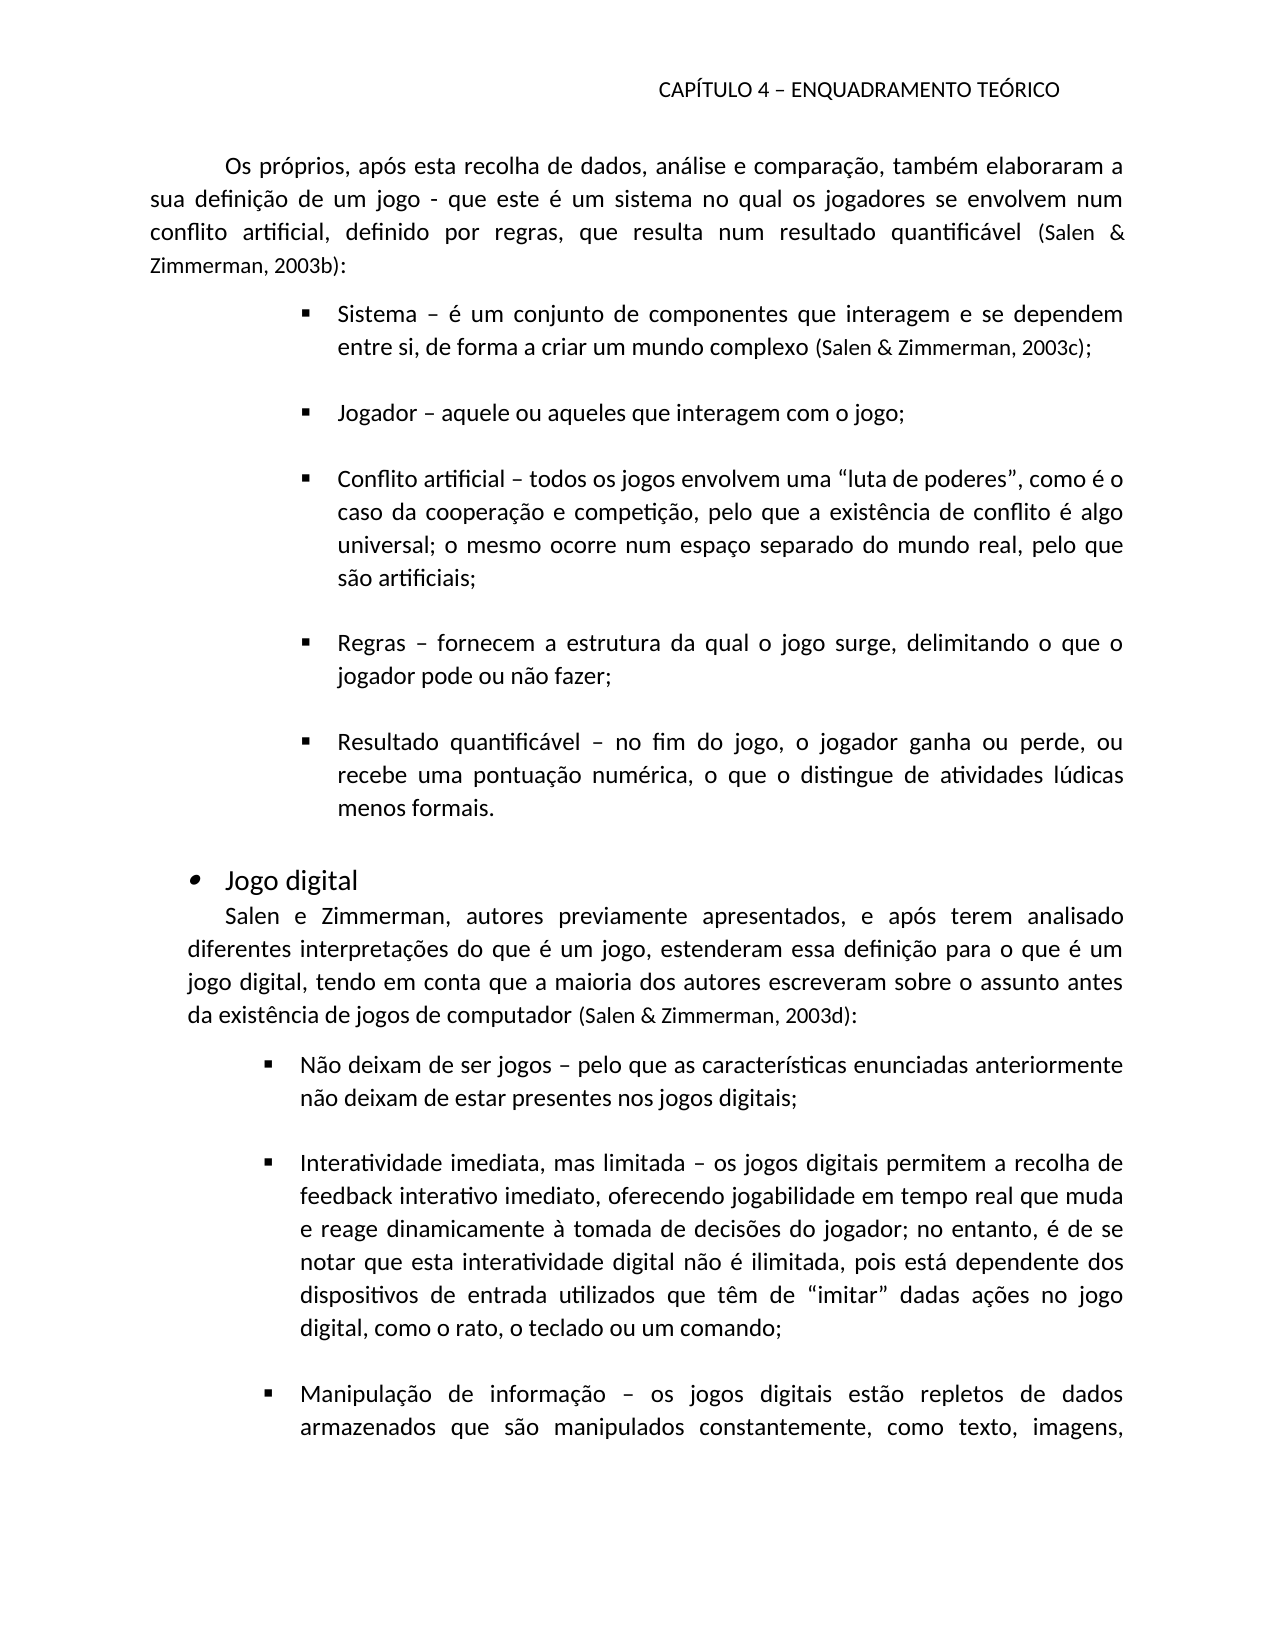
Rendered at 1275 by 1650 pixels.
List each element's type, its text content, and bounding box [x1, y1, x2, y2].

list Resultado quantificável – no fim do jogo, o jogador ganha ou perde, ou recebe uma pontuação numérica, o que o distingue de atividades lúdicas menos formais. [300, 726, 1125, 823]
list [262, 1378, 1125, 1441]
list Jogador – aquele ou aqueles que interagem com o jogo; [300, 397, 1125, 428]
list Interatividade imediata, mas limitada – os jogos digitais permitem a recolha de feedback interativo imediato, oferecendo jogabilidade em tempo real que muda e reage dinamicamente à tomada de decisões do jogador; no entanto, é de se notar que esta interatividade digital não é ilimitada, pois está dependente dos dispositivos de entrada utilizados que têm de “imitar” dadas ações no jogo digital, como o rato, o teclado ou um comando; [262, 1148, 1125, 1343]
text Salen e Zimmerman, autores previamente apresentados, e após terem analisado diferentes interpretações do que é um jogo, estenderam essa definição para o que é um jogo digital, tendo em conta que a maioria dos autores escreveram sobre o assunto antes da existência de jogos de computador : [187, 901, 1125, 1030]
list Não deixam de ser jogos – pelo que as características enunciadas anteriormente não deixam de estar presentes nos jogos digitais; [262, 1049, 1125, 1112]
list Conflito artificial – todos os jogos envolvem uma “luta de poderes”, como é o caso da cooperação e competição, pelo que a existência de conflito é algo universal; o mesmo ocorre num espaço separado do mundo real, pelo que são artificiais; [300, 463, 1125, 592]
text Os próprios, após esta recolha de dados, análise e comparação, também elaboraram a sua definição de um jogo - que este é um sistema no qual os jogadores se envolvem num conflito artificial, definido por regras, que resulta num resultado quantificável : [150, 150, 1125, 279]
list Regras – fornecem a estrutura da qual o jogo surge, delimitando o que o jogador pode ou não fazer; [300, 627, 1125, 691]
list Jogo digital [187, 862, 1125, 898]
list Sistema – é um conjunto de componentes que interagem e se dependem entre si, de forma a criar um mundo complexo ; [300, 298, 1125, 362]
